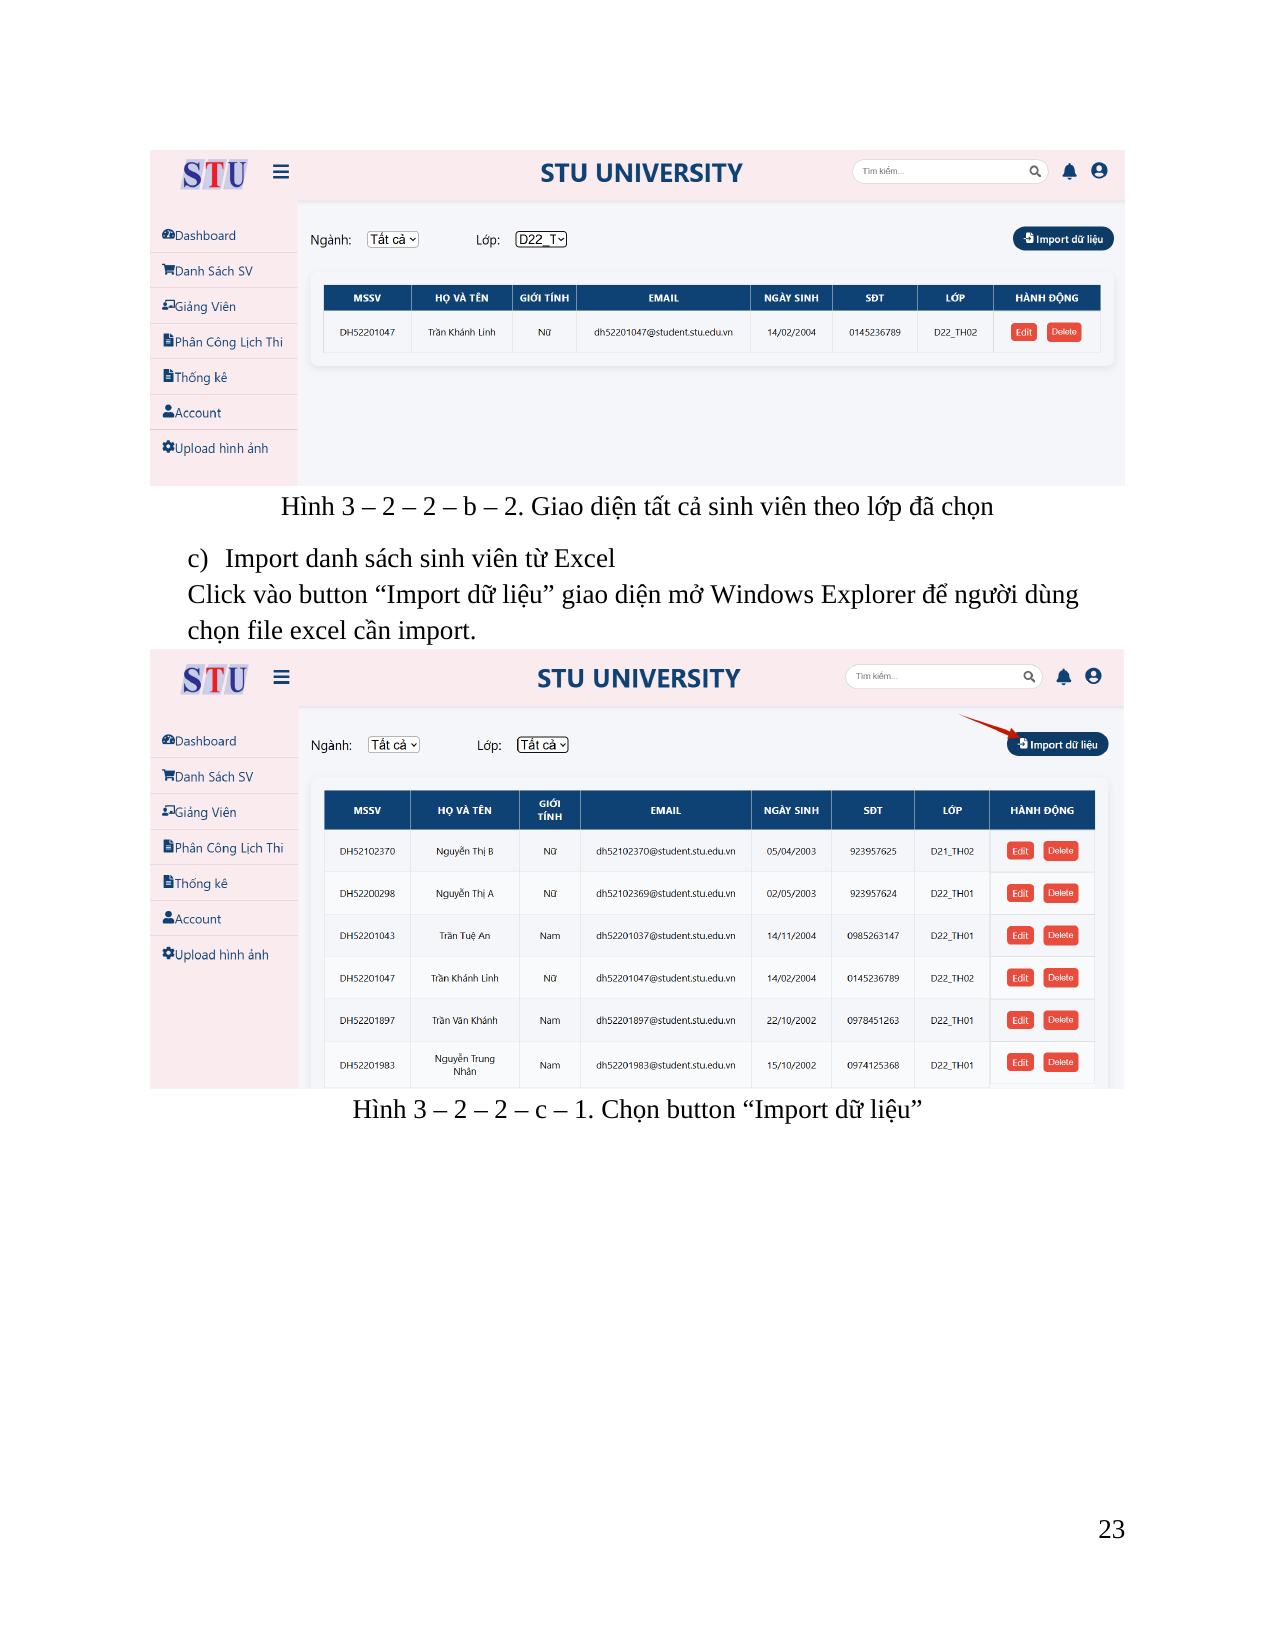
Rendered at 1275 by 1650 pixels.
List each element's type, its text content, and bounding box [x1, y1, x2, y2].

picture [150, 649, 1124, 1089]
text Hình 3 – 2 – 2 – b – 2. Giao diện tất cả sinh viên theo lớp đã chọn [150, 490, 1125, 521]
text Click vào button “Import dữ liệu” giao diện mở Windows Explorer để người dùng chọn file excel cần import. [187, 578, 1125, 645]
list Import danh sách sinh viên từ Excel [187, 542, 1125, 573]
text Hình 3 – 2 – 2 – c – 1. Chọn button “Import dữ liệu” [150, 1093, 1125, 1124]
picture [150, 150, 1125, 486]
